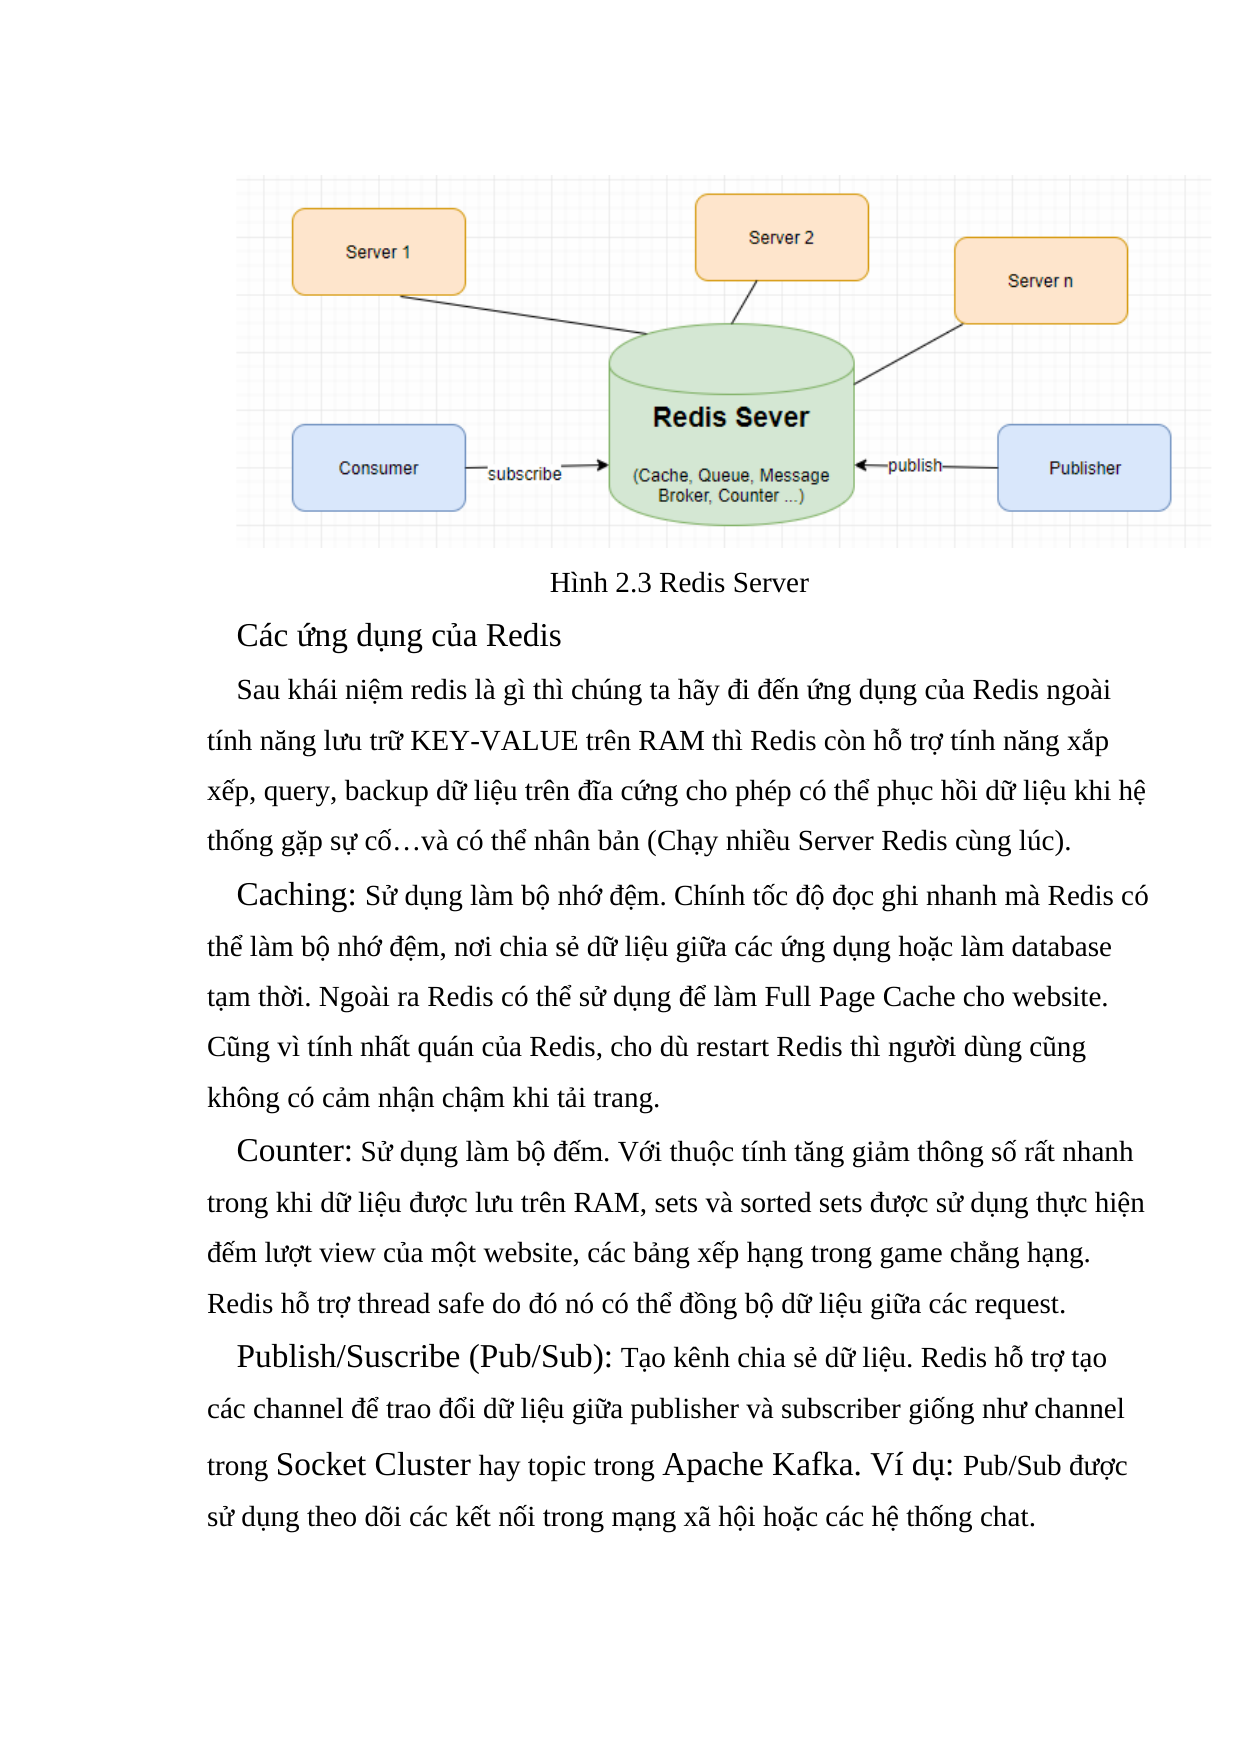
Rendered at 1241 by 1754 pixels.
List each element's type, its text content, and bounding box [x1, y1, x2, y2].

text Publish/Suscribe (Pub/Sub): Tạo kênh chia sẻ dữ liệu. Redis hỗ trợ tạo các channel để trao đổi dữ liệu giữa publisher và subscriber giống như channel trong Socket Cluster hay topic trong Apache Kafka. Ví dụ: Pub/Sub được sử dụng theo dõi các kết nối trong mạng xã hội hoặc các hệ thống chat. [207, 1336, 1152, 1533]
picture [236, 175, 1212, 548]
text Sau khái niệm redis là gì thì chúng ta hãy đi đến ứng dụng của Redis ngoài tính năng lưu trữ KEY-VALUE trên RAM thì Redis còn hỗ trợ tính năng xắp xếp, query, backup dữ liệu trên đĩa cứng cho phép có thể phục hồi dữ liệu khi hệ thống gặp sự cố…và có thể nhân bản (Chạy nhiều Server Redis cùng lúc). [207, 672, 1152, 857]
text Hình 2.3 Redis Server [207, 565, 1152, 598]
text Caching: Sử dụng làm bộ nhớ đệm. Chính tốc độ đọc ghi nhanh mà Redis có thể làm bộ nhớ đệm, nơi chia sẻ dữ liệu giữa các ứng dụng hoặc làm database tạm thời. Ngoài ra Redis có thể sử dụng để làm Full Page Cache cho website. Cũng vì tính nhất quán của Redis, cho dù restart Redis thì người dùng cũng không có cảm nhận chậm khi tải trang. [207, 874, 1152, 1113]
text Counter: Sử dụng làm bộ đếm. Với thuộc tính tăng giảm thông số rất nhanh trong khi dữ liệu được lưu trên RAM, sets và sorted sets được sử dụng thực hiện đếm lượt view của một website, các bảng xếp hạng trong game chẳng hạng. Redis hỗ trợ thread safe do đó nó có thể đồng bộ dữ liệu giữa các request. [207, 1130, 1152, 1319]
text Các ứng dụng của Redis [207, 615, 1152, 653]
